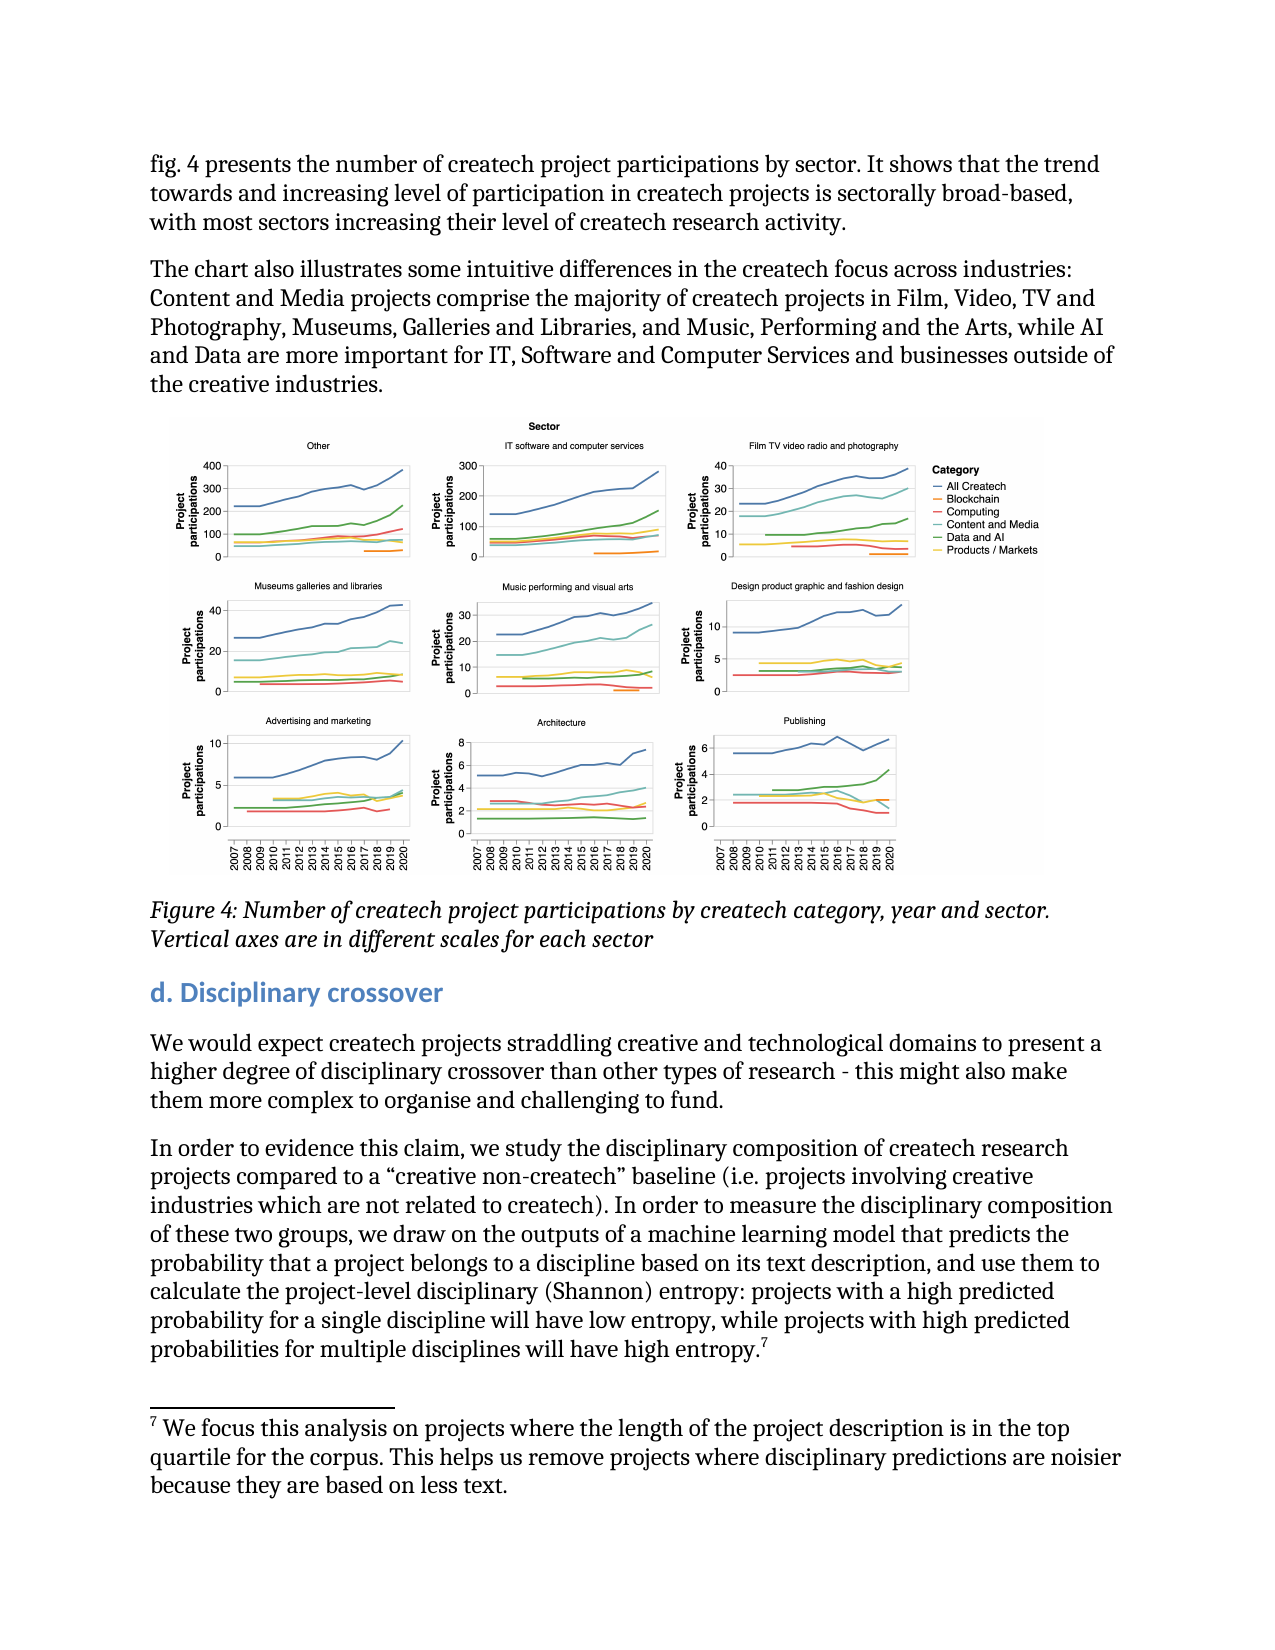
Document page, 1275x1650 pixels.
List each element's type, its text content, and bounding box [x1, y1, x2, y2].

text fig. 4 presents the number of createch project participations by sector. It shows that the trend towards and increasing level of participation in createch projects is sectorally broad-based, with most sectors increasing their level of createch research activity. [150, 150, 1125, 236]
text In order to evidence this claim, we study the disciplinary composition of createch research projects compared to a “creative non-createch” baseline (i.e. projects involving creative industries which are not related to createch). In order to measure the disciplinary composition of these two groups, we draw on the outputs of a machine learning model that predicts the probability that a project belongs to a discipline based on its text description, and use them to calculate the project-level disciplinary (Shannon) entropy: projects with a high predicted probability for a single discipline will have low entropy, while projects with high predicted probabilities for multiple disciplines will have high entropy. [150, 1133, 1125, 1363]
subtitle d. Disciplinary crossover [150, 974, 1125, 1010]
text We would expect createch projects straddling creative and technological domains to present a higher degree of disciplinary crossover than other types of research - this might also make them more complex to organise and challenging to fund. [150, 1028, 1125, 1115]
picture [168, 417, 1044, 875]
text The chart also illustrates some intuitive differences in the createch focus across industries: Content and Media projects comprise the majority of createch projects in Film, Video, TV and Photography, Museums, Galleries and Libraries, and Music, Performing and the Arts, while AI and Data are more important for IT, Software and Computer Services and businesses outside of the creative industries. [150, 255, 1125, 399]
text Figure 4: Number of createch project participations by createch category, year and sector. Vertical axes are in different scales for each sector [150, 896, 1125, 953]
